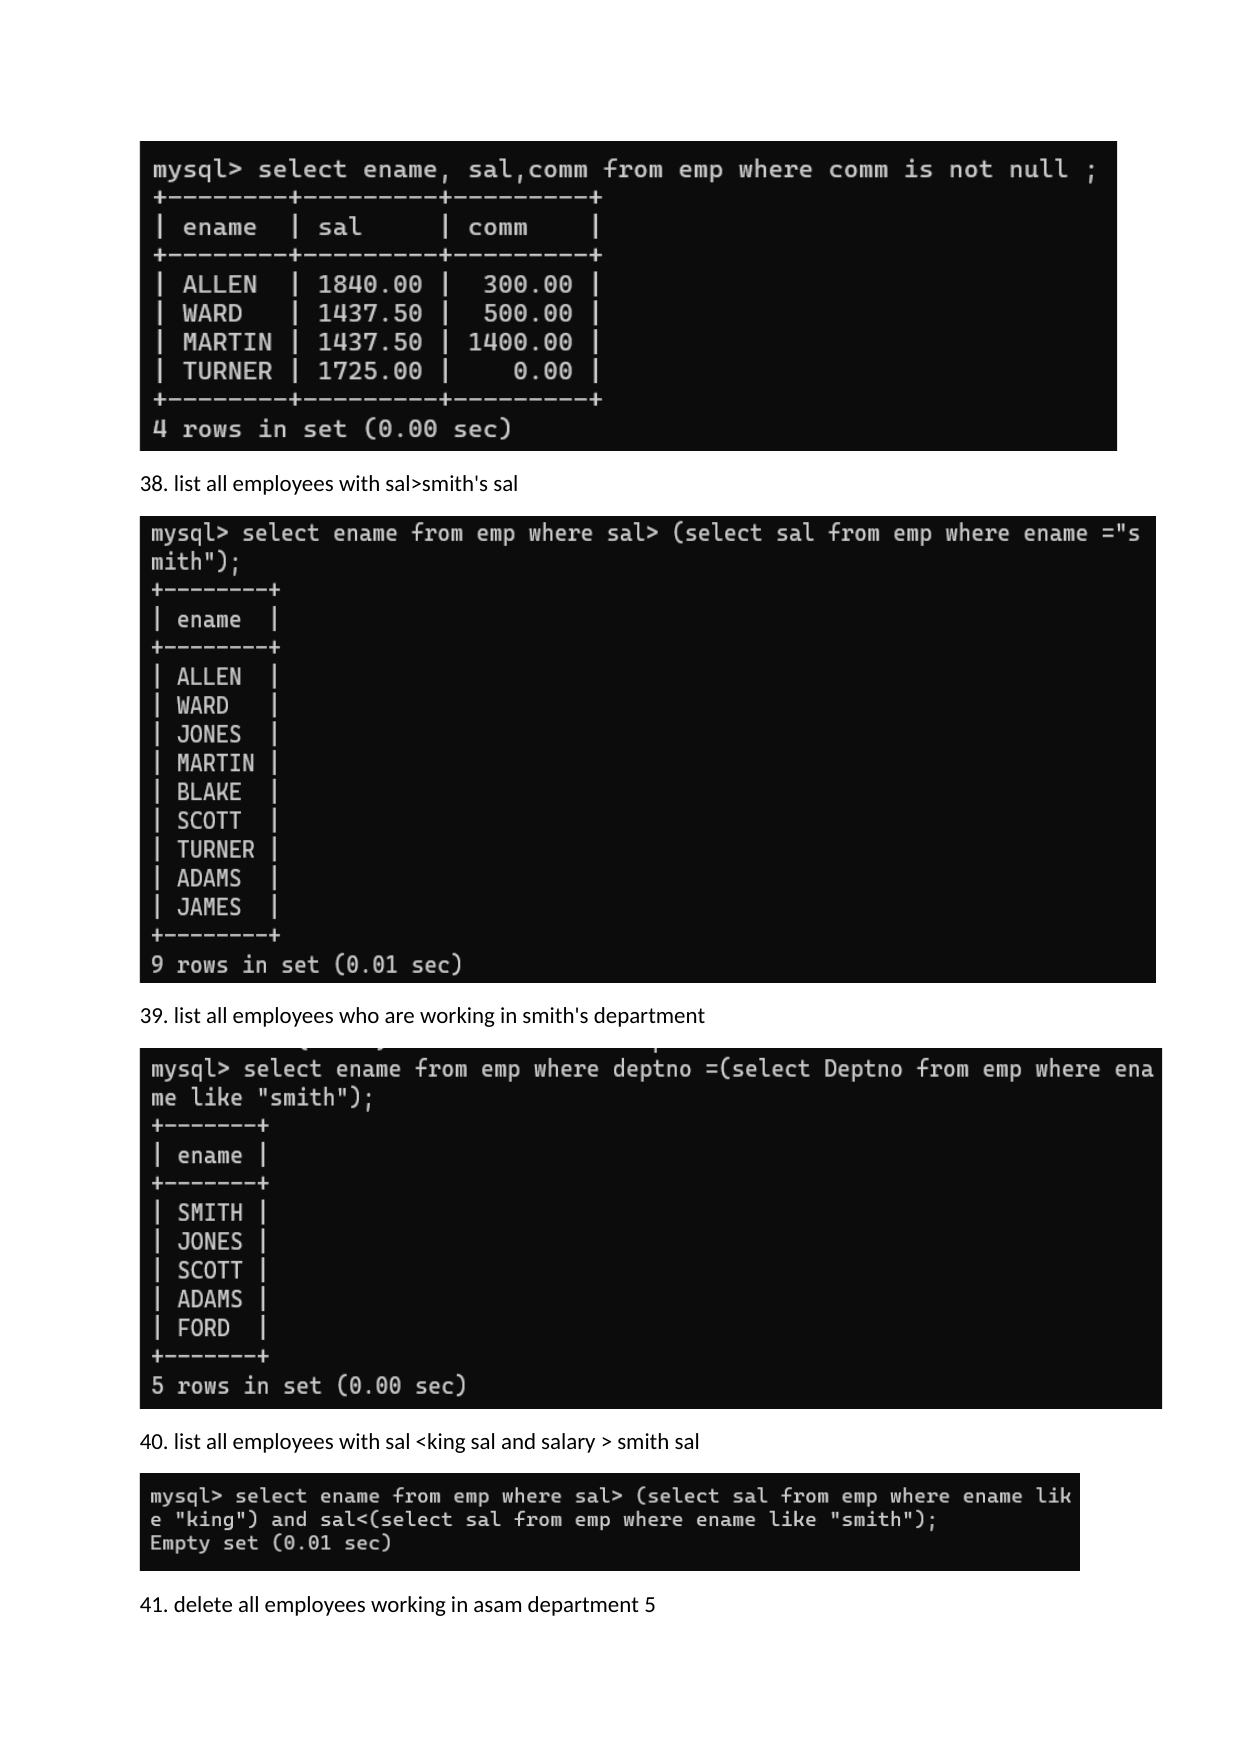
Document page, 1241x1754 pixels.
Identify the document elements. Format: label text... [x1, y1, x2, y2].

picture [139, 1048, 1163, 1409]
text 38. list all employees with sal>smith's sal [139, 469, 1103, 497]
text 39. list all employees who are working in smith's department [139, 1001, 1103, 1029]
picture [139, 516, 1156, 983]
picture [139, 141, 1118, 451]
text 41. delete all employees working in asam department 5 [139, 1590, 1103, 1618]
picture [139, 1473, 1080, 1571]
text 40. list all employees with sal <king sal and salary > smith sal [139, 1427, 1103, 1455]
